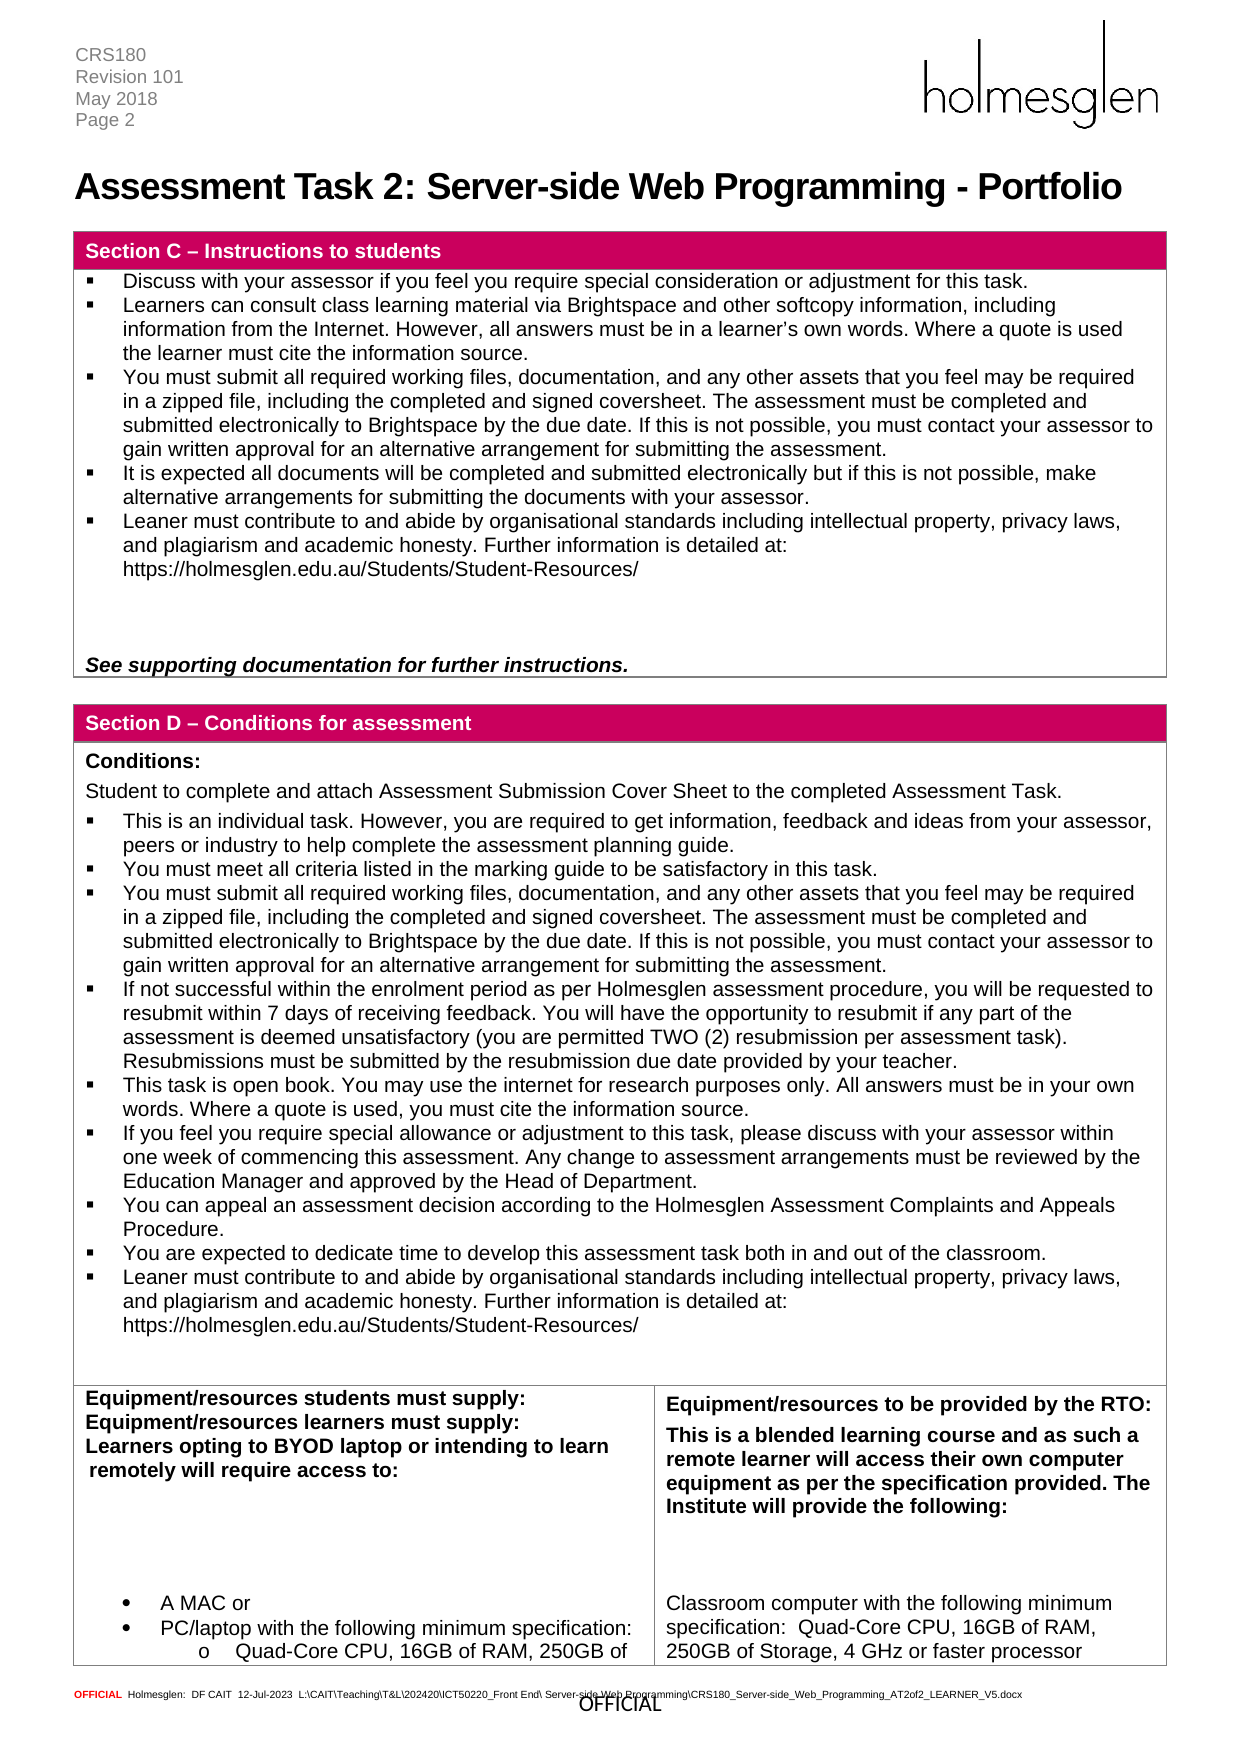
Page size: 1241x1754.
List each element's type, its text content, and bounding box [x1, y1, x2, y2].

table_cell Equipment/resources students must supply: Equipment/resources learners must supply: Learners opting to BYOD laptop or intending to learn remotely will require access to: [74, 1386, 654, 1555]
table_header Section D – Conditions for assessment [74, 705, 1166, 741]
table_cell Conditions: Student to complete and attach Assessment Submission Cover Sheet to the completed Assessment Task. [74, 743, 1166, 809]
table_cell Equipment/resources to be provided by the RTO: This is a blended learning course and as such a remote learner will access their own computer equipment as per the specification provided. The Institute will provide the following: [655, 1386, 1166, 1555]
picture [902, 20, 1158, 152]
table_header Section C – Instructions to students [74, 232, 1166, 269]
table_cell This is an individual task. However, you are required to get information, feedback and ideas from your assessor, peers or industry to help complete the assessment planning guide. You must meet all criteria listed in the marking guide to be satisfactory in this task. You must submit all required working files, documentation, and any other assets that you feel may be required in a zipped file, including the completed and signed coversheet. The assessment must be completed and submitted electronically to Brightspace by the due date. If this is not possible, you must contact your assessor to gain written approval for an alternative arrangement for submitting the assessment. If not successful within the enrolment period as per Holmesglen assessment procedure, you will be requested to resubmit within 7 days of receiving feedback. You will have the opportunity to resubmit if any part of the assessment is deemed unsatisfactory (you are permitted TWO (2) resubmission per assessment task). Resubmissions must be submitted by the resubmission due date provided by your teacher. This task is open book. You may use the internet for research purposes only. All answers must be in your own words. Where a quote is used, you must cite the information source. If you feel you require special allowance or adjustment to this task, please discuss with your assessor within one week of commencing this assessment. Any change to assessment arrangements must be reviewed by the Education Manager and approved by the Head of Department. You can appeal an assessment decision according to the Holmesglen Assessment Complaints and Appeals Procedure. You are expected to dedicate time to develop this assessment task both in and out of the classroom. Leaner must contribute to and abide by organisational standards including intellectual property, privacy laws, and plagiarism and academic honesty. Further information is detailed at: https://holmesglen.edu.au/Students/Student-Resources/ [74, 809, 1166, 1385]
